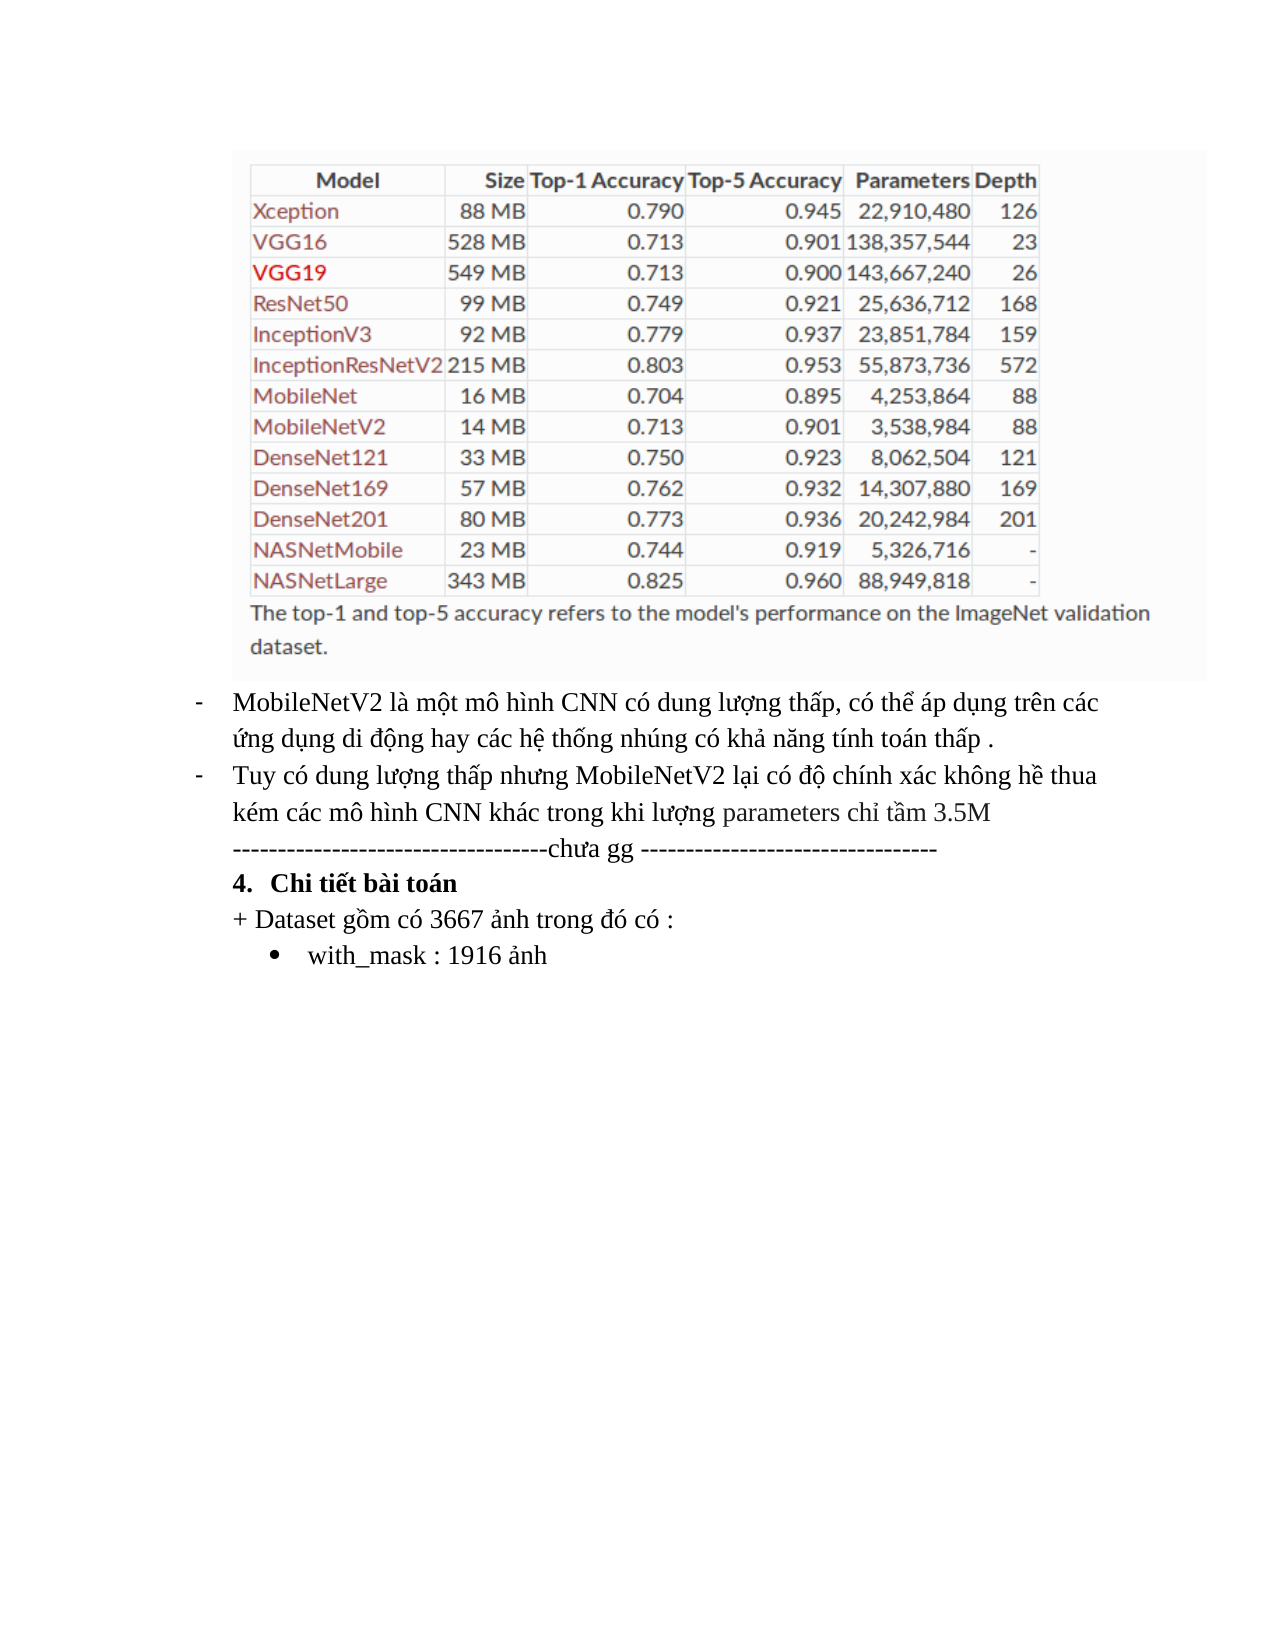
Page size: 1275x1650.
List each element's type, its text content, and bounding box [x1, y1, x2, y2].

picture [232, 150, 1208, 681]
list + Dataset gồm có 3667 ảnh trong đó có : [232, 903, 1125, 934]
list -----------------------------------chưa gg --------------------------------- [232, 832, 1125, 863]
list MobileNetV2 là một mô hình CNN có dung lượng thấp, có thể áp dụng trên các ứng dụng di động hay các hệ thống nhúng có khả năng tính toán thấp . [195, 685, 1125, 754]
list Tuy có dung lượng thấp nhưng MobileNetV2 lại có độ chính xác không hề thua kém các mô hình CNN khác trong khi lượng parameters chỉ tầm 3.5M [195, 758, 1125, 827]
list Chi tiết bài toán [232, 867, 1125, 898]
list with_mask : 1916 ảnh [270, 939, 1125, 970]
